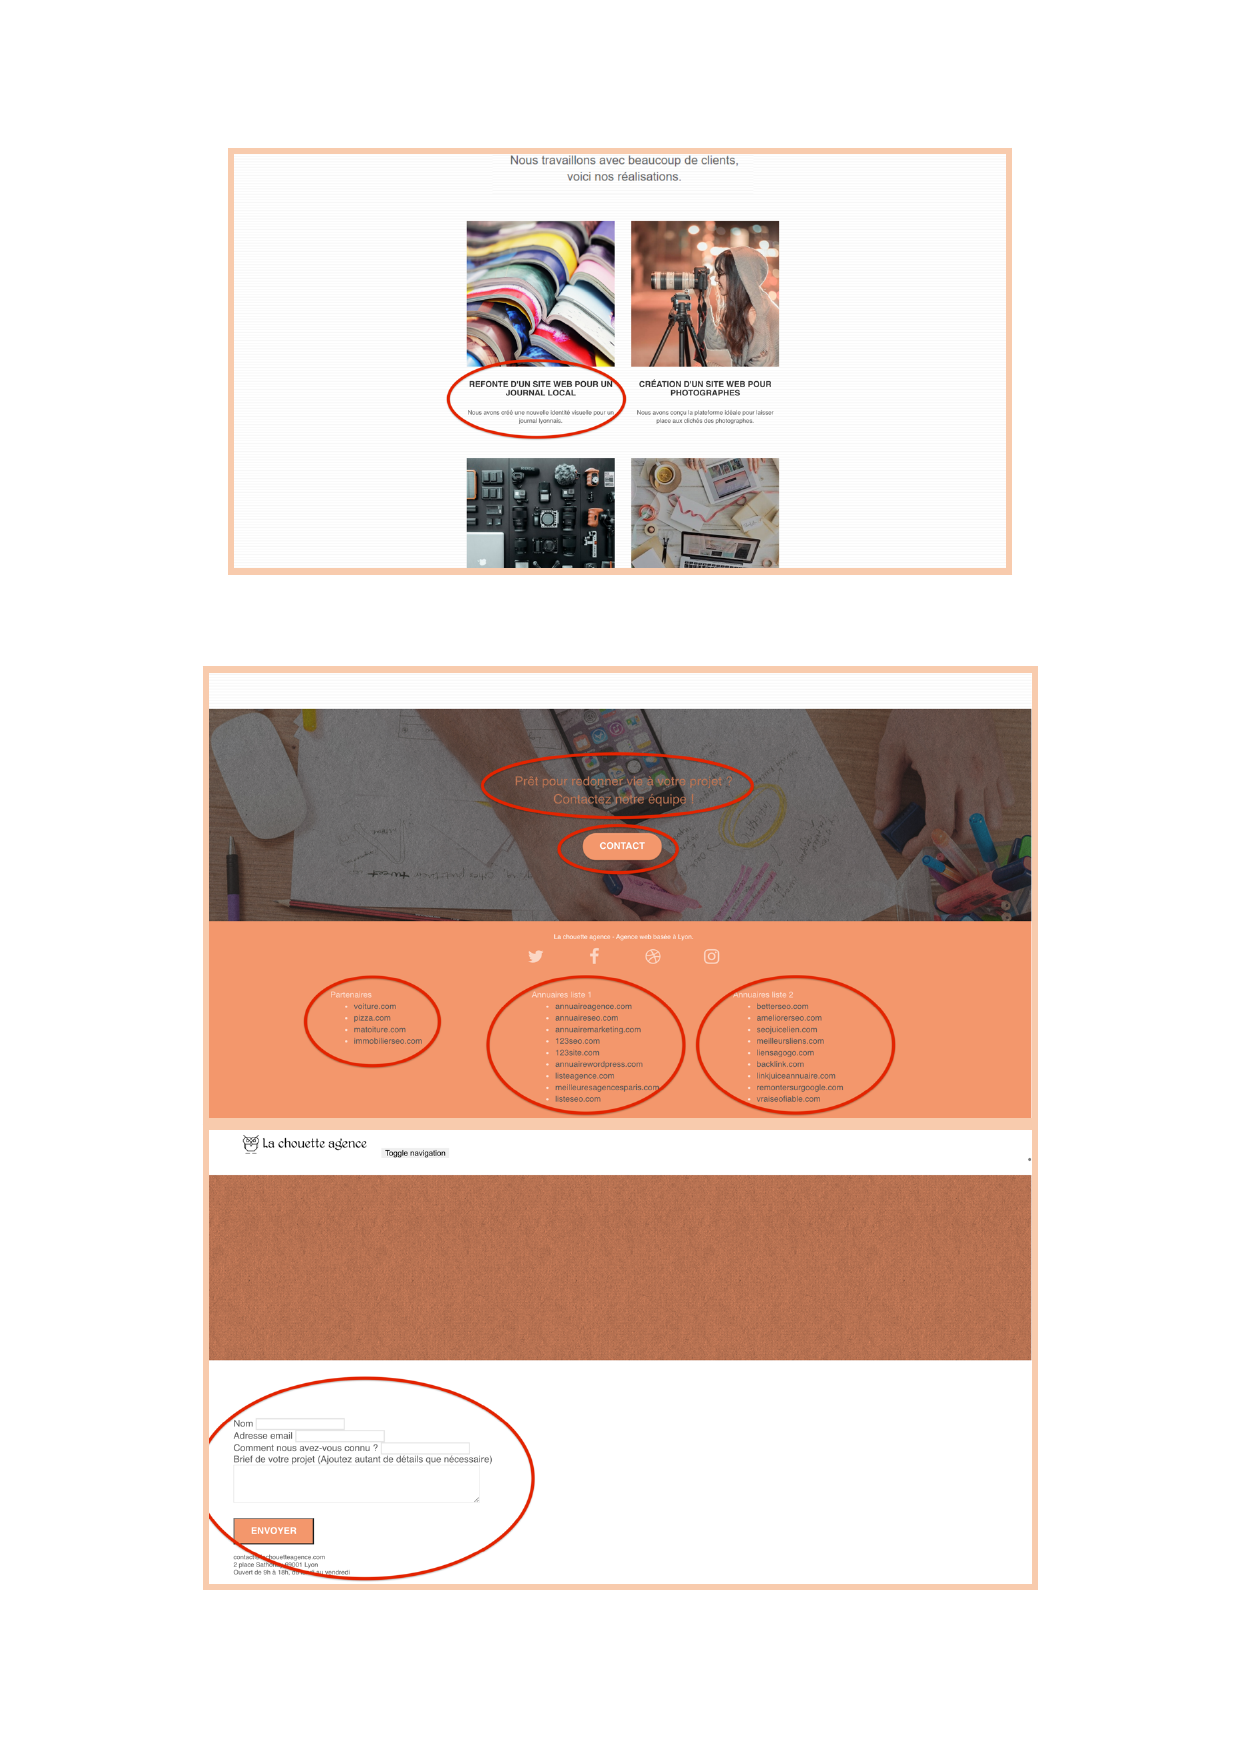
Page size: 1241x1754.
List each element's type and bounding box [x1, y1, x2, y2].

picture [209, 673, 1032, 1118]
picture [234, 154, 1006, 568]
picture [209, 1130, 1032, 1584]
